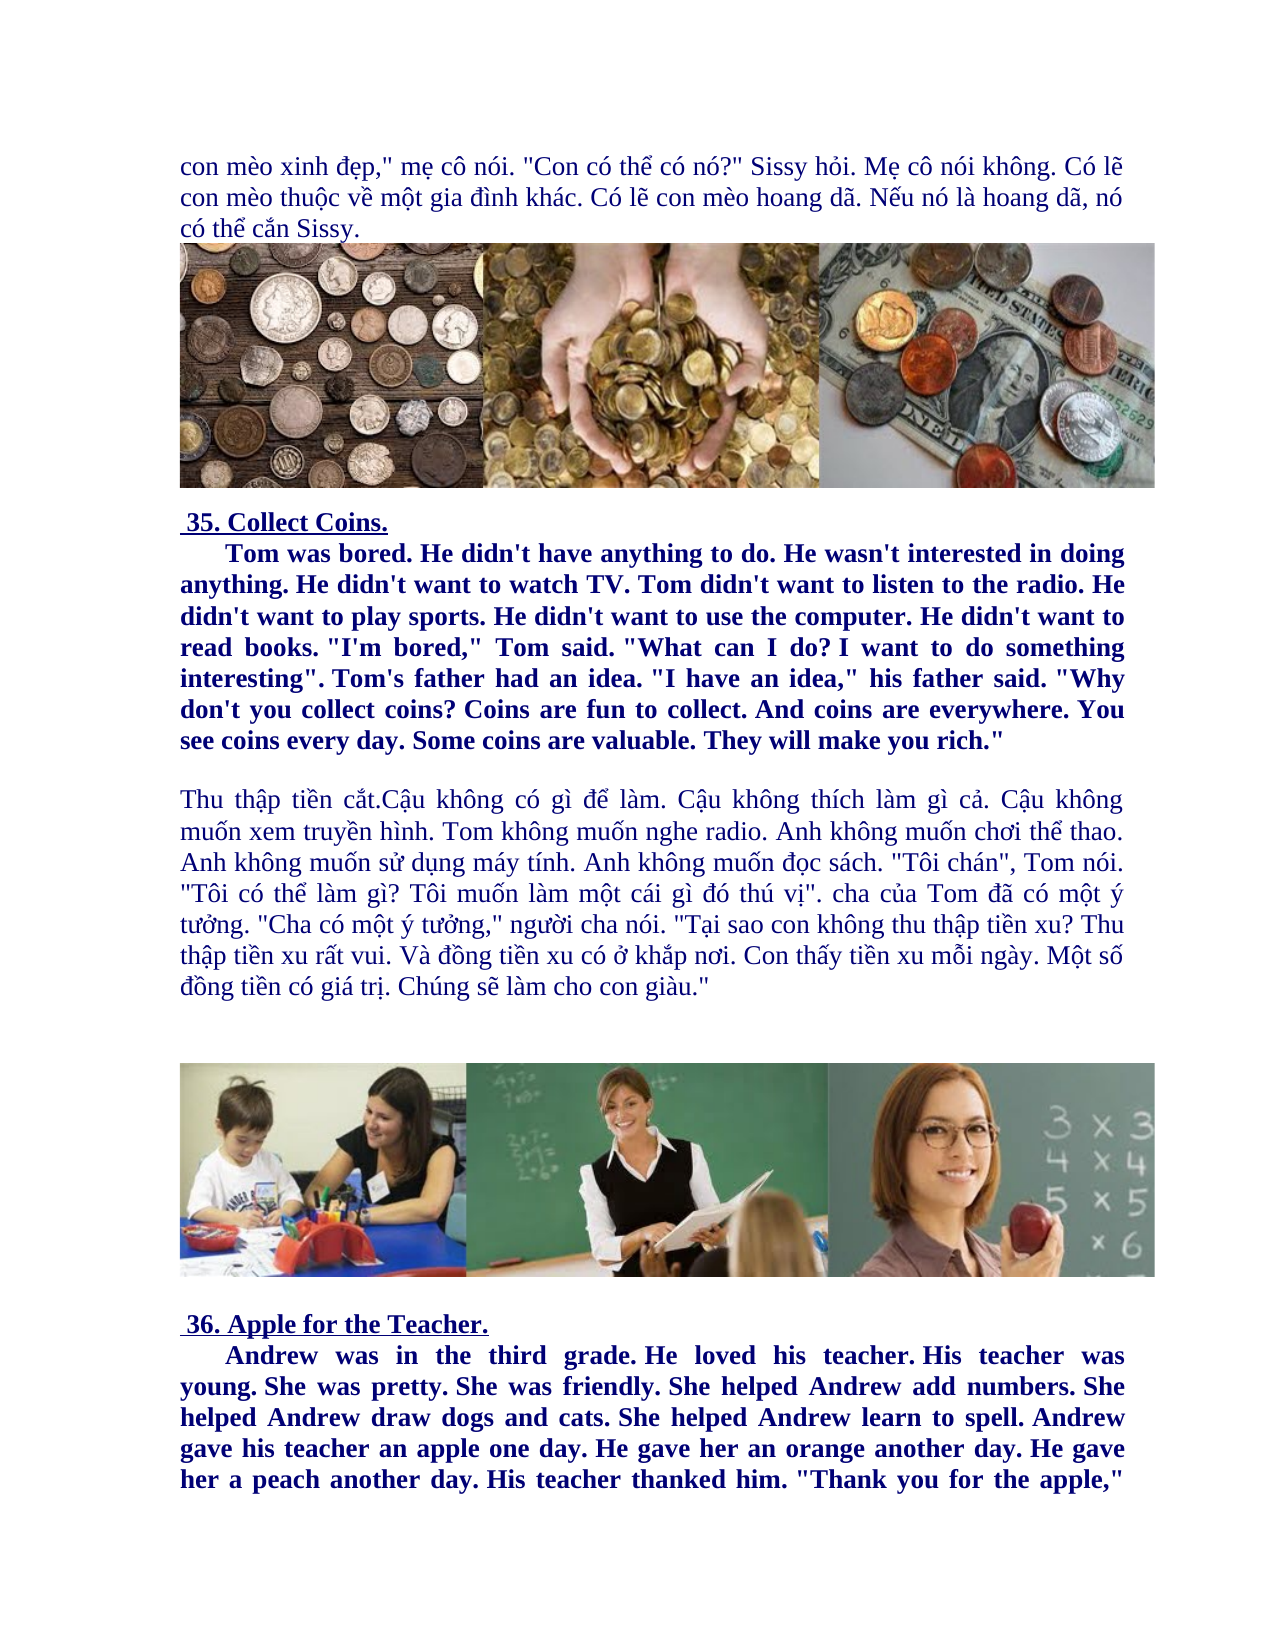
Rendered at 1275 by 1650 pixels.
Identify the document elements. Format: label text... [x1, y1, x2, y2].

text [180, 1339, 1125, 1495]
text Thu thập tiền cắt.Cậu không có gì để làm. Cậu không thích làm gì cả. Cậu không muốn xem truyền hình. Tom không muốn nghe radio. Anh không muốn chơi thể thao. Anh không muốn sử dụng máy tính. Anh không muốn đọc sách. "Tôi chán", Tom nói. "Tôi có thể làm gì? Tôi muốn làm một cái gì đó thú vị". cha của Tom đã có một ý tưởng. "Cha có một ý tưởng," người cha nói. "Tại sao con không thu thập tiền xu? Thu thập tiền xu rất vui. Và đồng tiền xu có ở khắp nơi. Con thấy tiền xu mỗi ngày. Một số đồng tiền có giá trị. Chúng sẽ làm cho con giàu." [180, 783, 1125, 1002]
picture [179, 243, 1155, 488]
text 36. Apple for the Teacher. [180, 1308, 1125, 1339]
text Tom was bored. He didn't have anything to do. He wasn't interested in doing anything. He didn't want to watch TV. Tom didn't want to listen to the radio. He didn't want to play sports. He didn't want to use the computer. He didn't want to read books. "I'm bored," Tom said. "What can I do? I want to do something interesting". Tom's father had an idea. "I have an idea," his father said. "Why don't you collect coins? Coins are fun to collect. And coins are everywhere. You see coins every day. Some coins are valuable. They will make you rich." [180, 537, 1125, 756]
picture [179, 1063, 1155, 1277]
text 35. Collect Coins. [180, 506, 1125, 537]
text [180, 150, 1125, 243]
